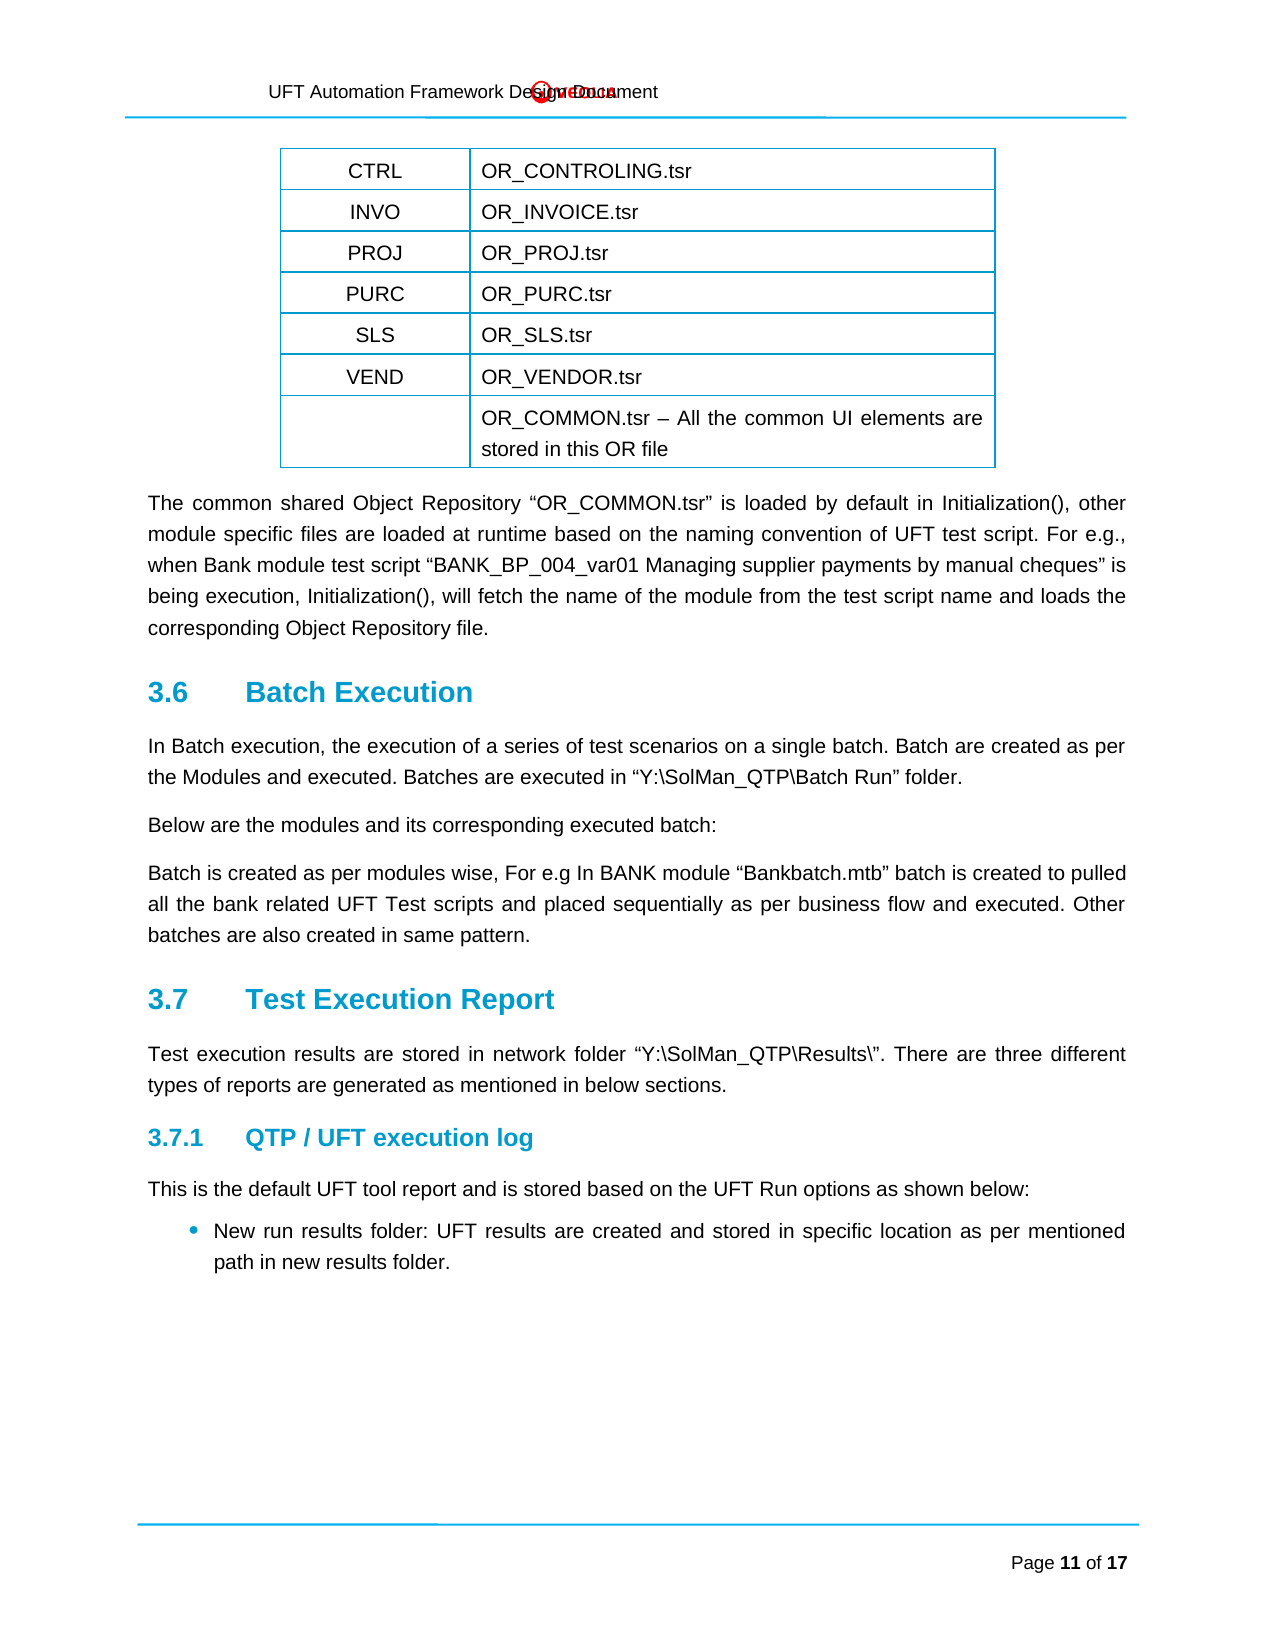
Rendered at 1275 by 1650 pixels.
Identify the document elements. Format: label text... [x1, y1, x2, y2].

table_cell OR_PROJ.tsr [471, 232, 994, 271]
picture [505, 70, 640, 115]
table_cell INVO [281, 190, 469, 230]
subtitle QTP / UFT execution log [148, 1123, 1127, 1152]
text Test execution results are stored in network folder “Y:\SolMan_QTP\Results\”. There are three different types of reports are generated as mentioned in below sections. [148, 1036, 1127, 1098]
table_cell SLS [281, 314, 469, 353]
table_cell [281, 396, 469, 467]
subtitle Test Execution Report [148, 982, 1127, 1016]
table_cell VEND [281, 355, 469, 394]
table_cell PROJ [281, 232, 469, 271]
table_cell CTRL [281, 149, 469, 189]
subtitle Batch Execution [148, 675, 1127, 708]
text This is the default UFT tool report and is stored based on the UFT Run options as shown below: [148, 1172, 1127, 1203]
table_cell OR_CONTROLING.tsr [471, 149, 994, 189]
text The common shared Object Repository “OR_COMMON.tsr” is loaded by default in Initialization(), other module specific files are loaded at runtime based on the naming convention of UFT test script. For e.g., when Bank module test script “BANK_BP_004_var01 Managing supplier payments by manual cheques” is being execution, Initialization(), will fetch the name of the module from the test script name and loads the corresponding Object Repository file. [148, 485, 1127, 641]
table_cell OR_INVOICE.tsr [471, 190, 994, 230]
table_cell OR_PURC.tsr [471, 273, 994, 312]
table_cell OR_VENDOR.tsr [471, 355, 994, 394]
text In Batch execution, the execution of a series of test scenarios on a single batch. Batch are created as per the Modules and executed. Batches are executed in “Y:\SolMan_QTP\Batch Run” folder. [148, 728, 1127, 791]
text Below are the modules and its corresponding executed batch: [148, 807, 1127, 839]
text Batch is created as per modules wise, For e.g In BANK module “Bankbatch.mtb” batch is created to pulled all the bank related UFT Test scripts and placed sequentially as per business flow and executed. Other batches are also created in same pattern. [148, 855, 1127, 949]
table_cell OR_SLS.tsr [471, 314, 994, 353]
table_cell PURC [281, 273, 469, 312]
table_cell OR_COMMON.tsr – All the common UI elements are stored in this OR file [471, 396, 994, 467]
text New run results folder: UFT results are created and stored in specific location as per mentioned path in new results folder. [189, 1213, 1127, 1276]
